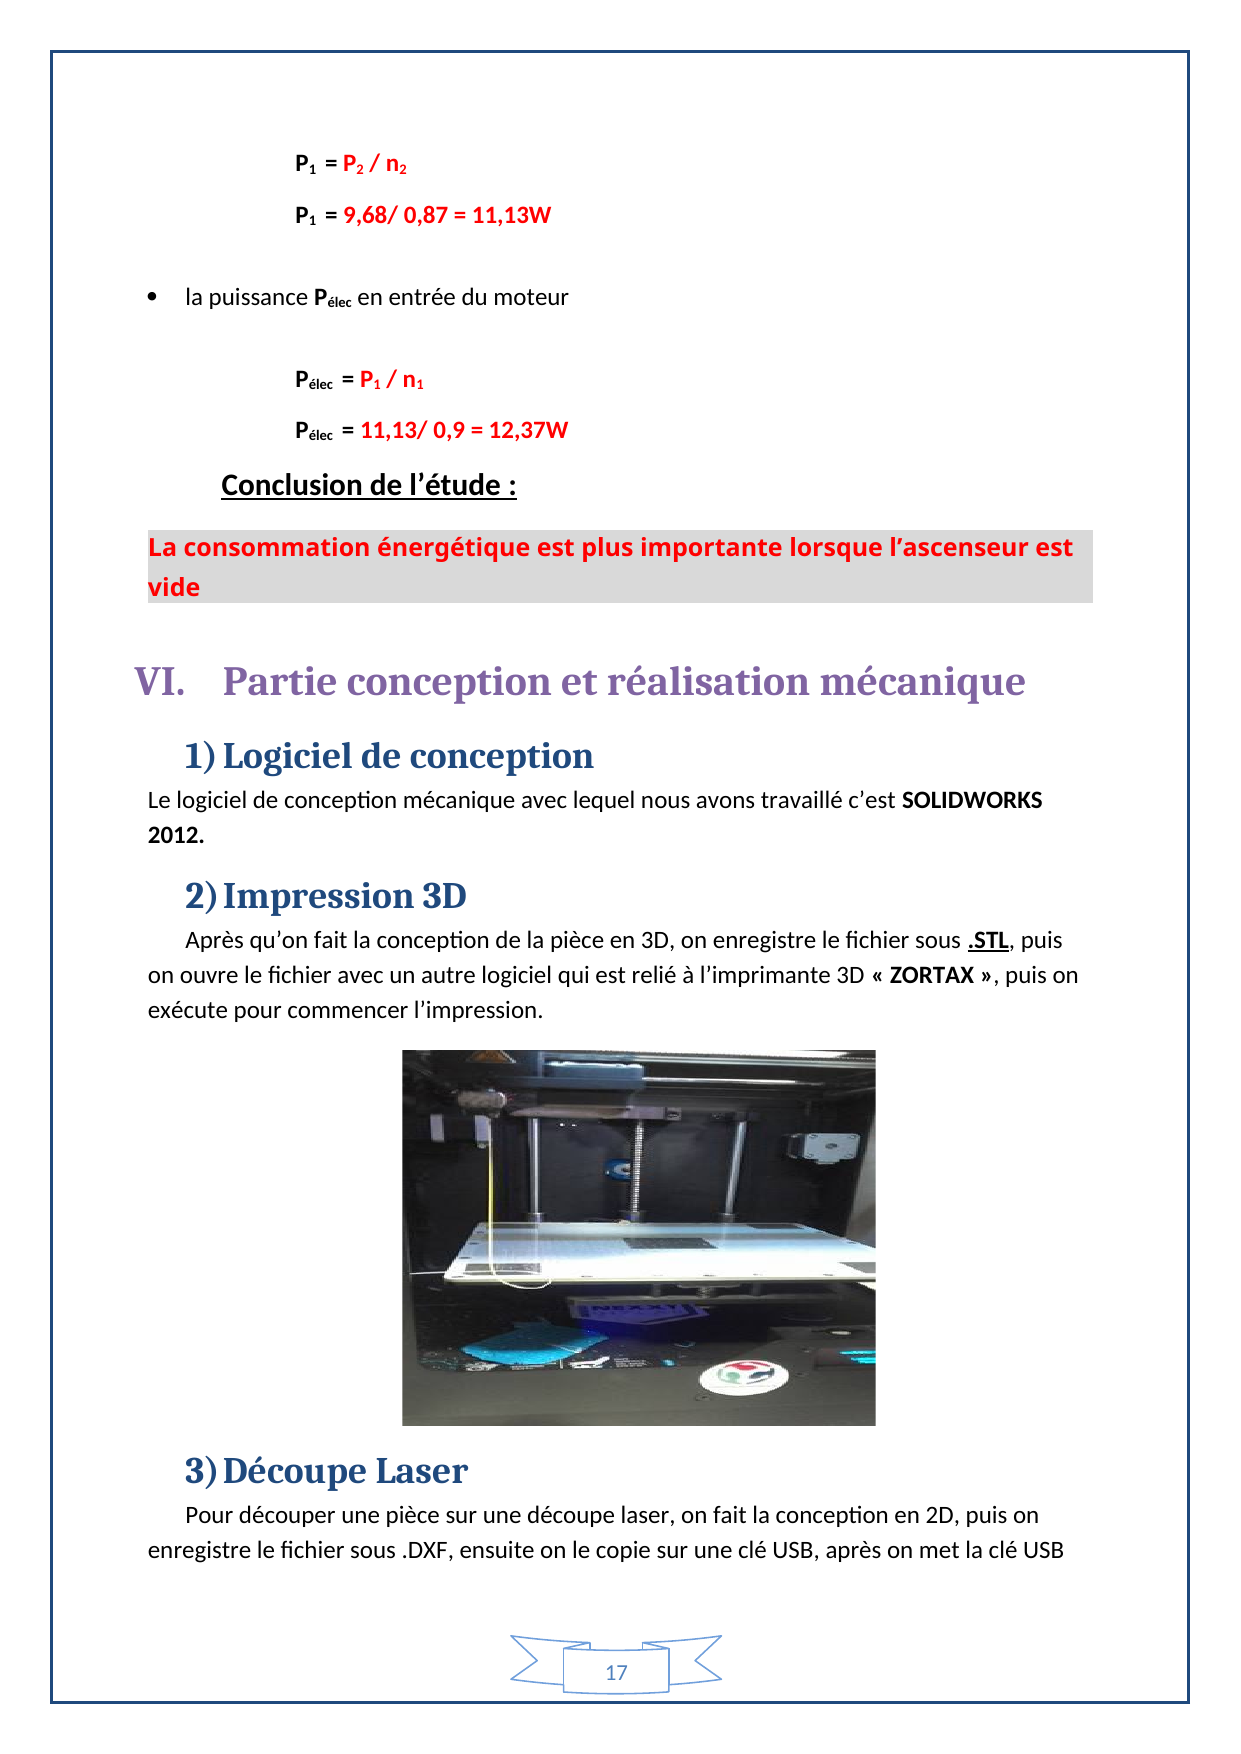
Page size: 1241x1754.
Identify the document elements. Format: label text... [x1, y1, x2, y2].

subtitle Partie conception et réalisation mécanique [185, 658, 1093, 706]
text Conclusion de l’étude : [148, 465, 1093, 503]
text P1 = 9,68/ 0,87 = 11,13W [148, 199, 1093, 229]
picture [402, 1050, 876, 1426]
text Après qu’on fait la conception de la pièce en 3D, on enregistre le fichier sous .STL, puis on ouvre le fichier avec un autre logiciel qui est relié à l’imprimante 3D « ZORTAX », puis on exécute pour commencer l’impression. [148, 924, 1093, 1025]
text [148, 1500, 1093, 1565]
text P1 = P2 / n2 [148, 148, 1093, 178]
subtitle Impression 3D [185, 875, 1093, 918]
text Pélec = 11,13/ 0,9 = 12,37W [148, 414, 1093, 444]
text La consommation énergétique est plus importante lorsque l’ascenseur est vide [148, 530, 1093, 603]
subtitle Découpe Laser [185, 1450, 1093, 1493]
subtitle Logiciel de conception [185, 734, 1093, 777]
text Pélec = P1 / n1 [148, 363, 1093, 393]
text Le logiciel de conception mécanique avec lequel nous avons travaillé c’est SOLIDWORKS 2012. [148, 784, 1093, 849]
list la puissance Pélec en entrée du moteur [148, 281, 1093, 311]
